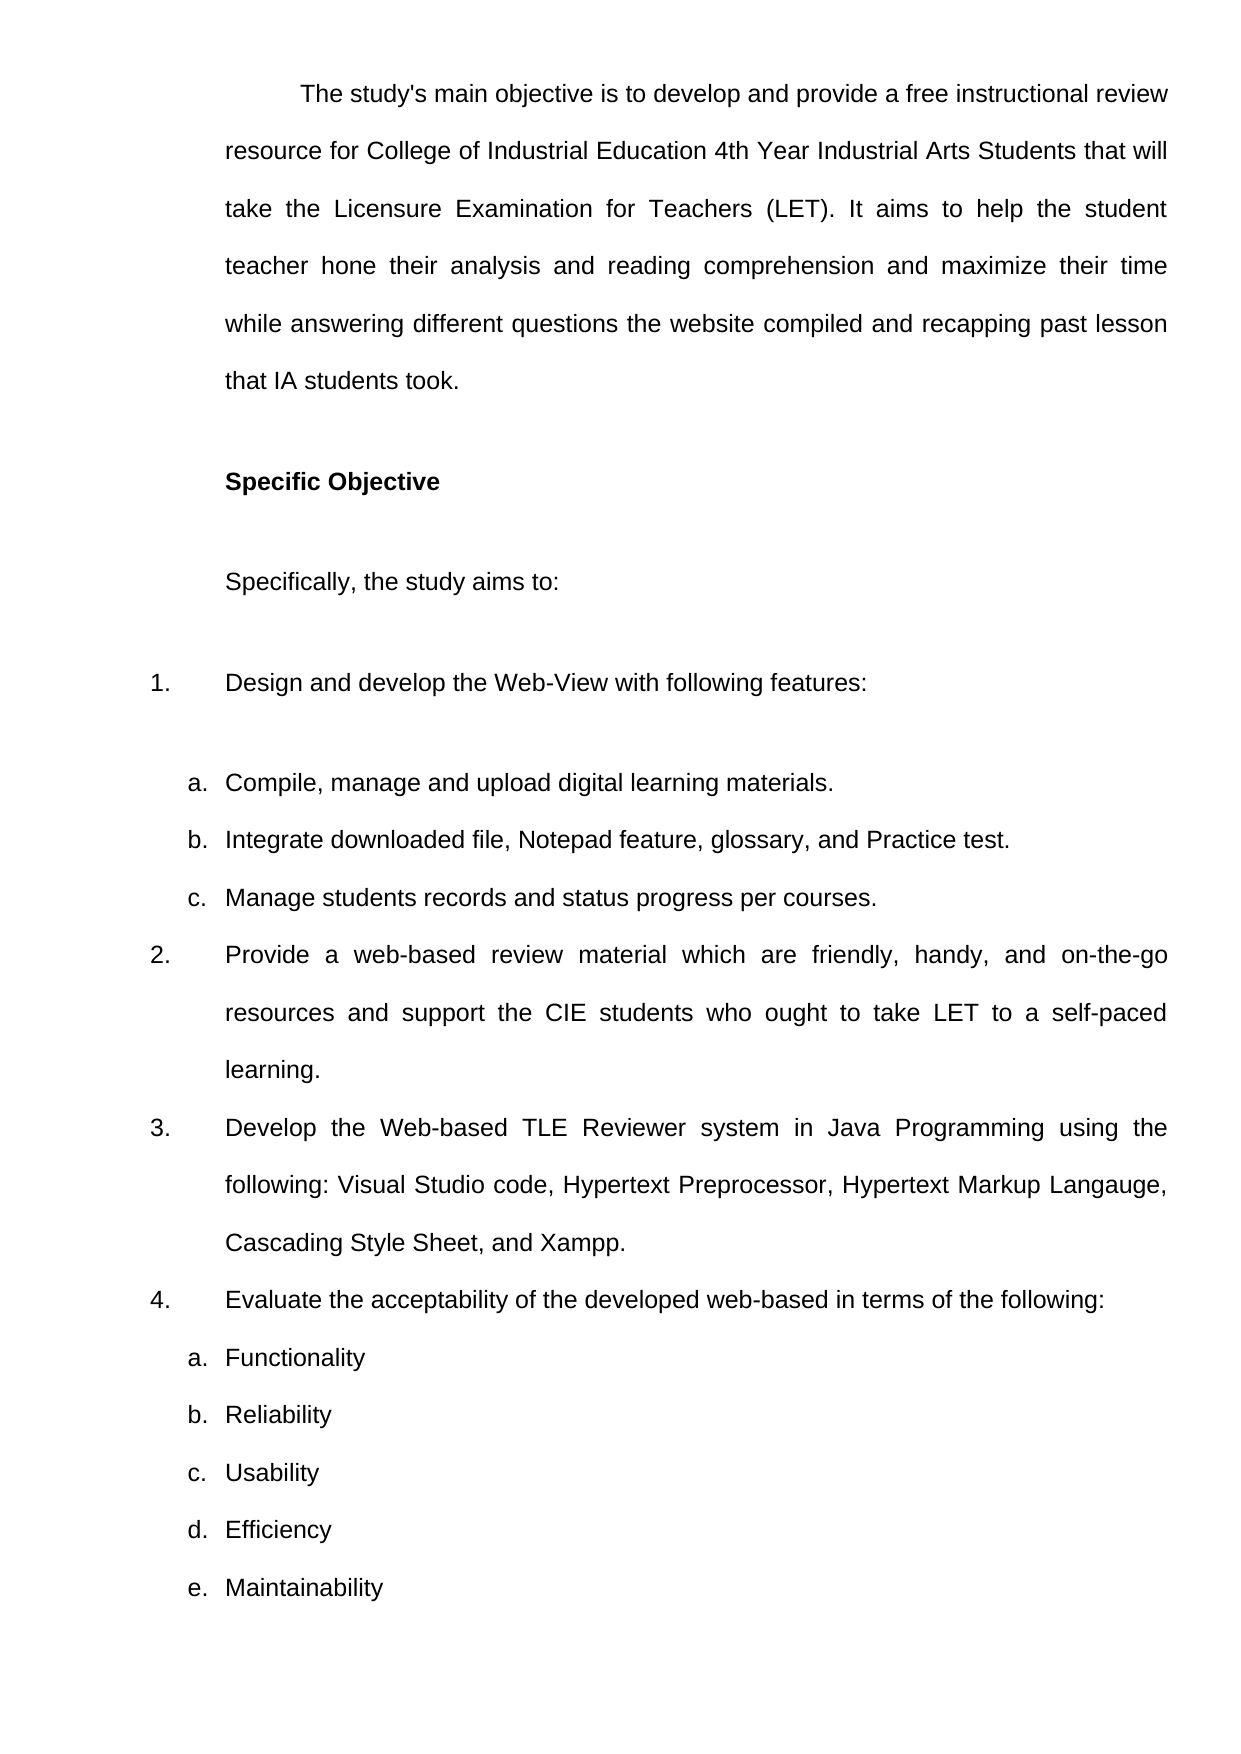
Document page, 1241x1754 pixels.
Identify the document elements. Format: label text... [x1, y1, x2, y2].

list Provide a web-based review material which are friendly, handy, and on-the-go resources and support the CIE students who ought to take LET to a self-paced learning. [150, 940, 1169, 1084]
list Design and develop the Web-View with following features: [150, 667, 1169, 696]
text Specific Objective [225, 467, 1169, 495]
list Integrate downloaded file, Notepad feature, glossary, and Practice test. [187, 825, 1169, 854]
text Specifically, the study aims to: [225, 567, 1169, 596]
text The study's main objective is to develop and provide a free instructional review resource for College of Industrial Education 4th Year Industrial Arts Students that will take the Licensure Examination for Teachers (LET). It aims to help the student teacher hone their analysis and reading comprehension and maximize their time while answering different questions the website compiled and recapping past lesson that IA students took. [225, 79, 1169, 395]
list Manage students records and status progress per courses. [187, 883, 1169, 912]
list Evaluate the acceptability of the developed web-based in terms of the following: [150, 1285, 1169, 1314]
list Functionality [187, 1343, 1169, 1372]
list Compile, manage and upload digital learning materials. [187, 768, 1169, 797]
list Usability [187, 1458, 1169, 1487]
list Reliability [187, 1400, 1169, 1429]
list Efficiency [187, 1515, 1169, 1544]
list Develop the Web-based TLE Reviewer system in Java Programming using the following: Visual Studio code, Hypertext Preprocessor, Hypertext Markup Langauge, Cascading Style Sheet, and Xampp. [150, 1113, 1169, 1257]
list Maintainability [187, 1573, 1169, 1602]
